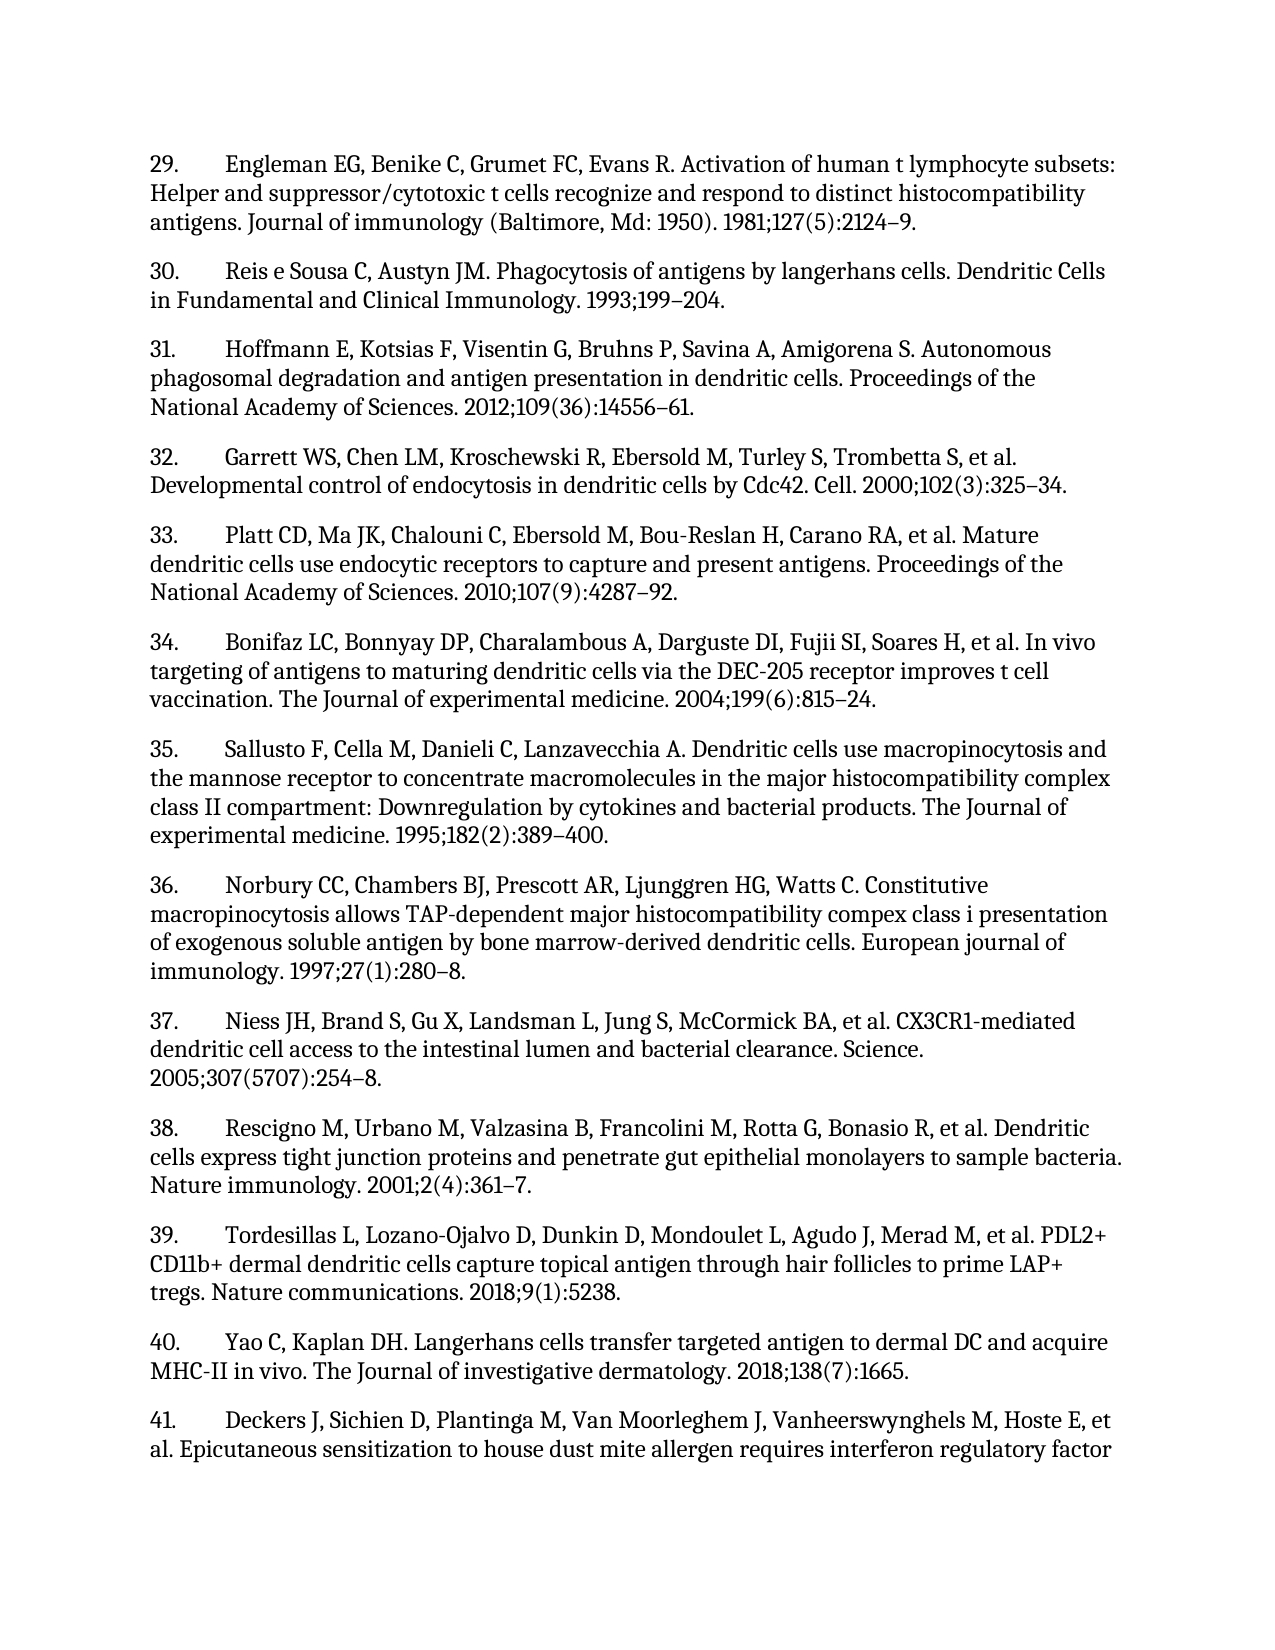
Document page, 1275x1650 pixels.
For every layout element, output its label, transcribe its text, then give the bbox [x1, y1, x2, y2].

text 30. Reis e Sousa C, Austyn JM. Phagocytosis of antigens by langerhans cells. Dendritic Cells in Fundamental and Clinical Immunology. 1993;199–204. [150, 257, 1125, 314]
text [150, 1406, 1125, 1464]
text 31. Hoffmann E, Kotsias F, Visentin G, Bruhns P, Savina A, Amigorena S. Autonomous phagosomal degradation and antigen presentation in dendritic cells. Proceedings of the National Academy of Sciences. 2012;109(36):14556–61. [150, 335, 1125, 422]
text 36. Norbury CC, Chambers BJ, Prescott AR, Ljunggren HG, Watts C. Constitutive macropinocytosis allows TAP-dependent major histocompatibility compex class i presentation of exogenous soluble antigen by bone marrow-derived dendritic cells. European journal of immunology. 1997;27(1):280–8. [150, 871, 1125, 986]
text 33. Platt CD, Ma JK, Chalouni C, Ebersold M, Bou-Reslan H, Carano RA, et al. Mature dendritic cells use endocytic receptors to capture and present antigens. Proceedings of the National Academy of Sciences. 2010;107(9):4287–92. [150, 521, 1125, 607]
text 38. Rescigno M, Urbano M, Valzasina B, Francolini M, Rotta G, Bonasio R, et al. Dendritic cells express tight junction proteins and penetrate gut epithelial monolayers to sample bacteria. Nature immunology. 2001;2(4):361–7. [150, 1114, 1125, 1200]
text 40. Yao C, Kaplan DH. Langerhans cells transfer targeted antigen to dermal DC and acquire MHC-II in vivo. The Journal of investigative dermatology. 2018;138(7):1665. [150, 1328, 1125, 1385]
text 34. Bonifaz LC, Bonnyay DP, Charalambous A, Darguste DI, Fujii SI, Soares H, et al. In vivo targeting of antigens to maturing dendritic cells via the DEC-205 receptor improves t cell vaccination. The Journal of experimental medicine. 2004;199(6):815–24. [150, 628, 1125, 714]
text 39. Tordesillas L, Lozano-Ojalvo D, Dunkin D, Mondoulet L, Agudo J, Merad M, et al. PDL2+ CD11b+ dermal dendritic cells capture topical antigen through hair follicles to prime LAP+ tregs. Nature communications. 2018;9(1):5238. [150, 1221, 1125, 1307]
text 37. Niess JH, Brand S, Gu X, Landsman L, Jung S, McCormick BA, et al. CX3CR1-mediated dendritic cell access to the intestinal lumen and bacterial clearance. Science. 2005;307(5707):254–8. [150, 1007, 1125, 1093]
text 32. Garrett WS, Chen LM, Kroschewski R, Ebersold M, Turley S, Trombetta S, et al. Developmental control of endocytosis in dendritic cells by Cdc42. Cell. 2000;102(3):325–34. [150, 442, 1125, 500]
text 29. Engleman EG, Benike C, Grumet FC, Evans R. Activation of human t lymphocyte subsets: Helper and suppressor/cytotoxic t cells recognize and respond to distinct histocompatibility antigens. Journal of immunology (Baltimore, Md: 1950). 1981;127(5):2124–9. [150, 150, 1125, 236]
text 35. Sallusto F, Cella M, Danieli C, Lanzavecchia A. Dendritic cells use macropinocytosis and the mannose receptor to concentrate macromolecules in the major histocompatibility complex class II compartment: Downregulation by cytokines and bacterial products. The Journal of experimental medicine. 1995;182(2):389–400. [150, 735, 1125, 850]
